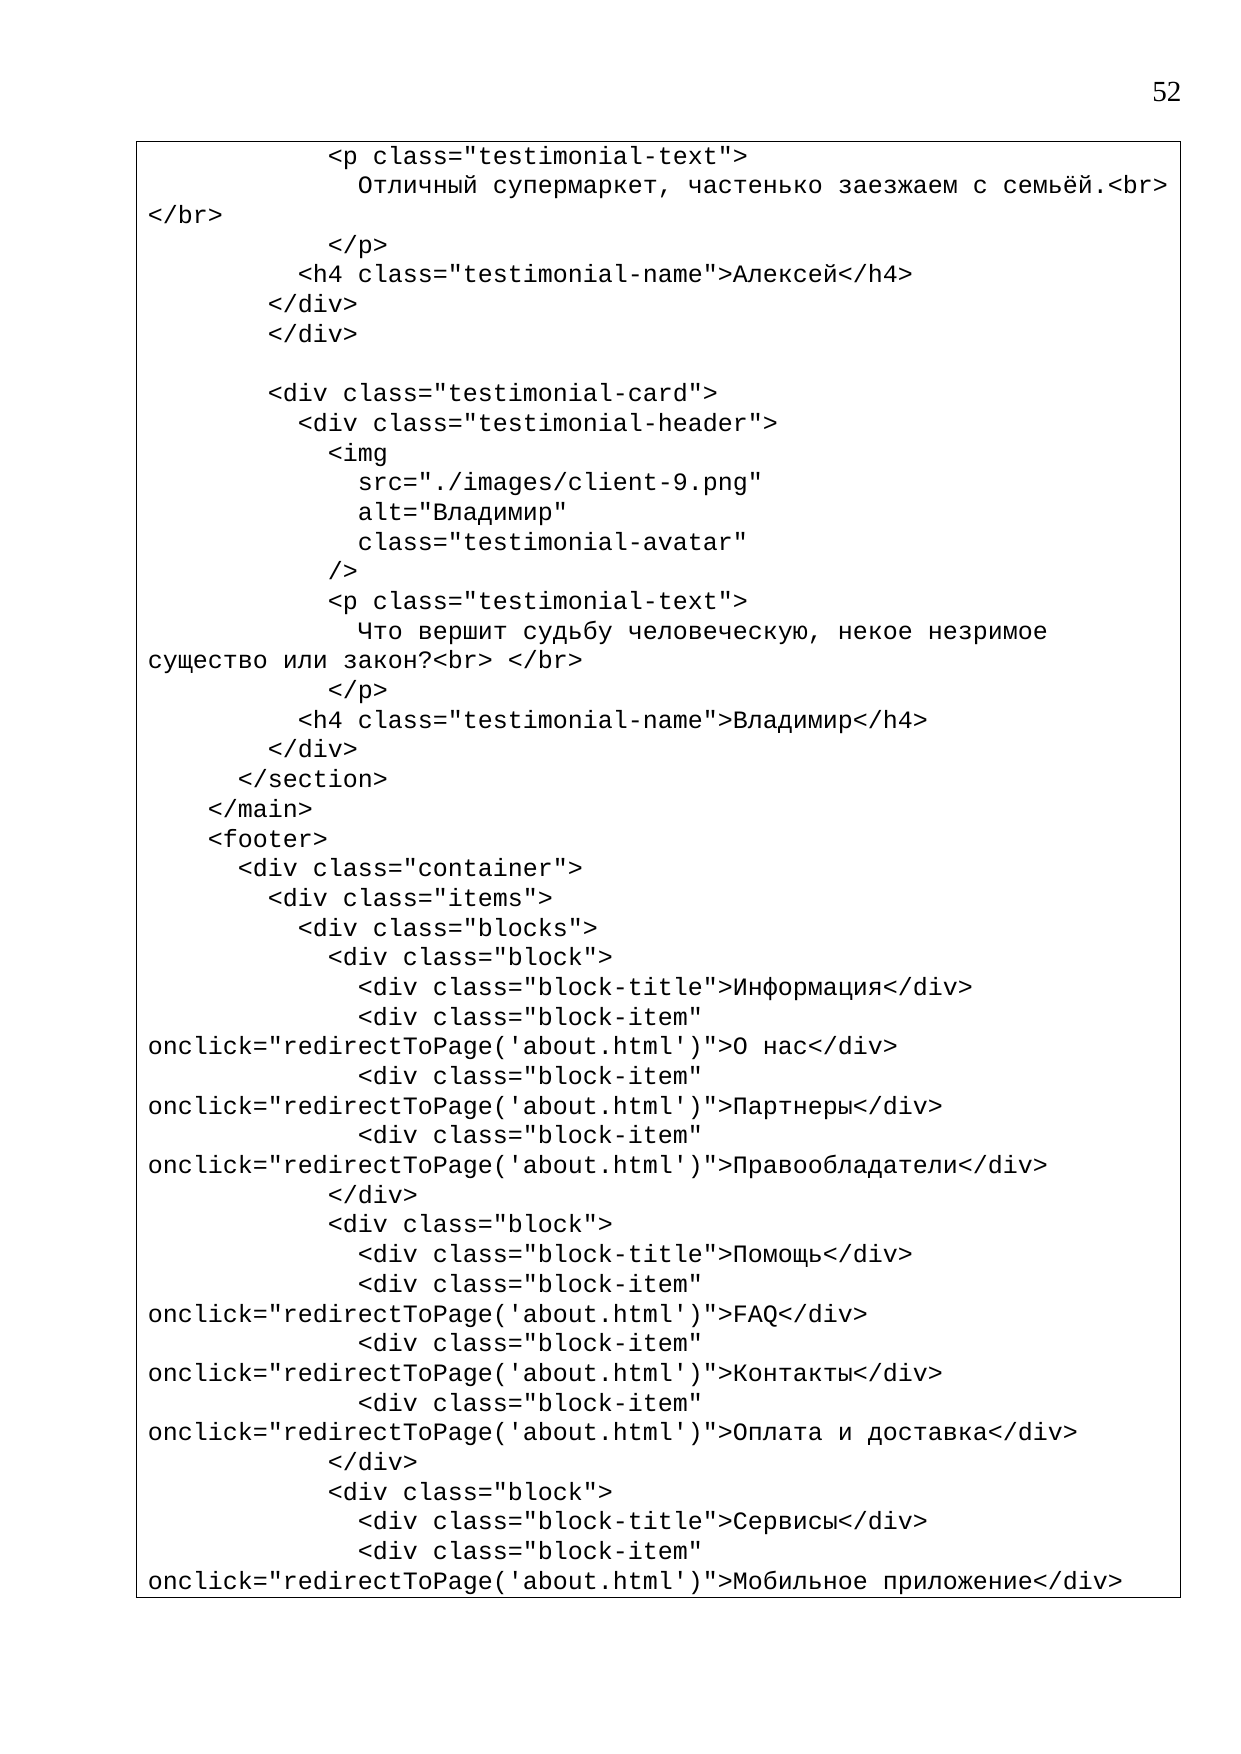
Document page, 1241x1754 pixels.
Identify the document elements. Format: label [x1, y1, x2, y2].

table_header [137, 142, 1180, 1597]
